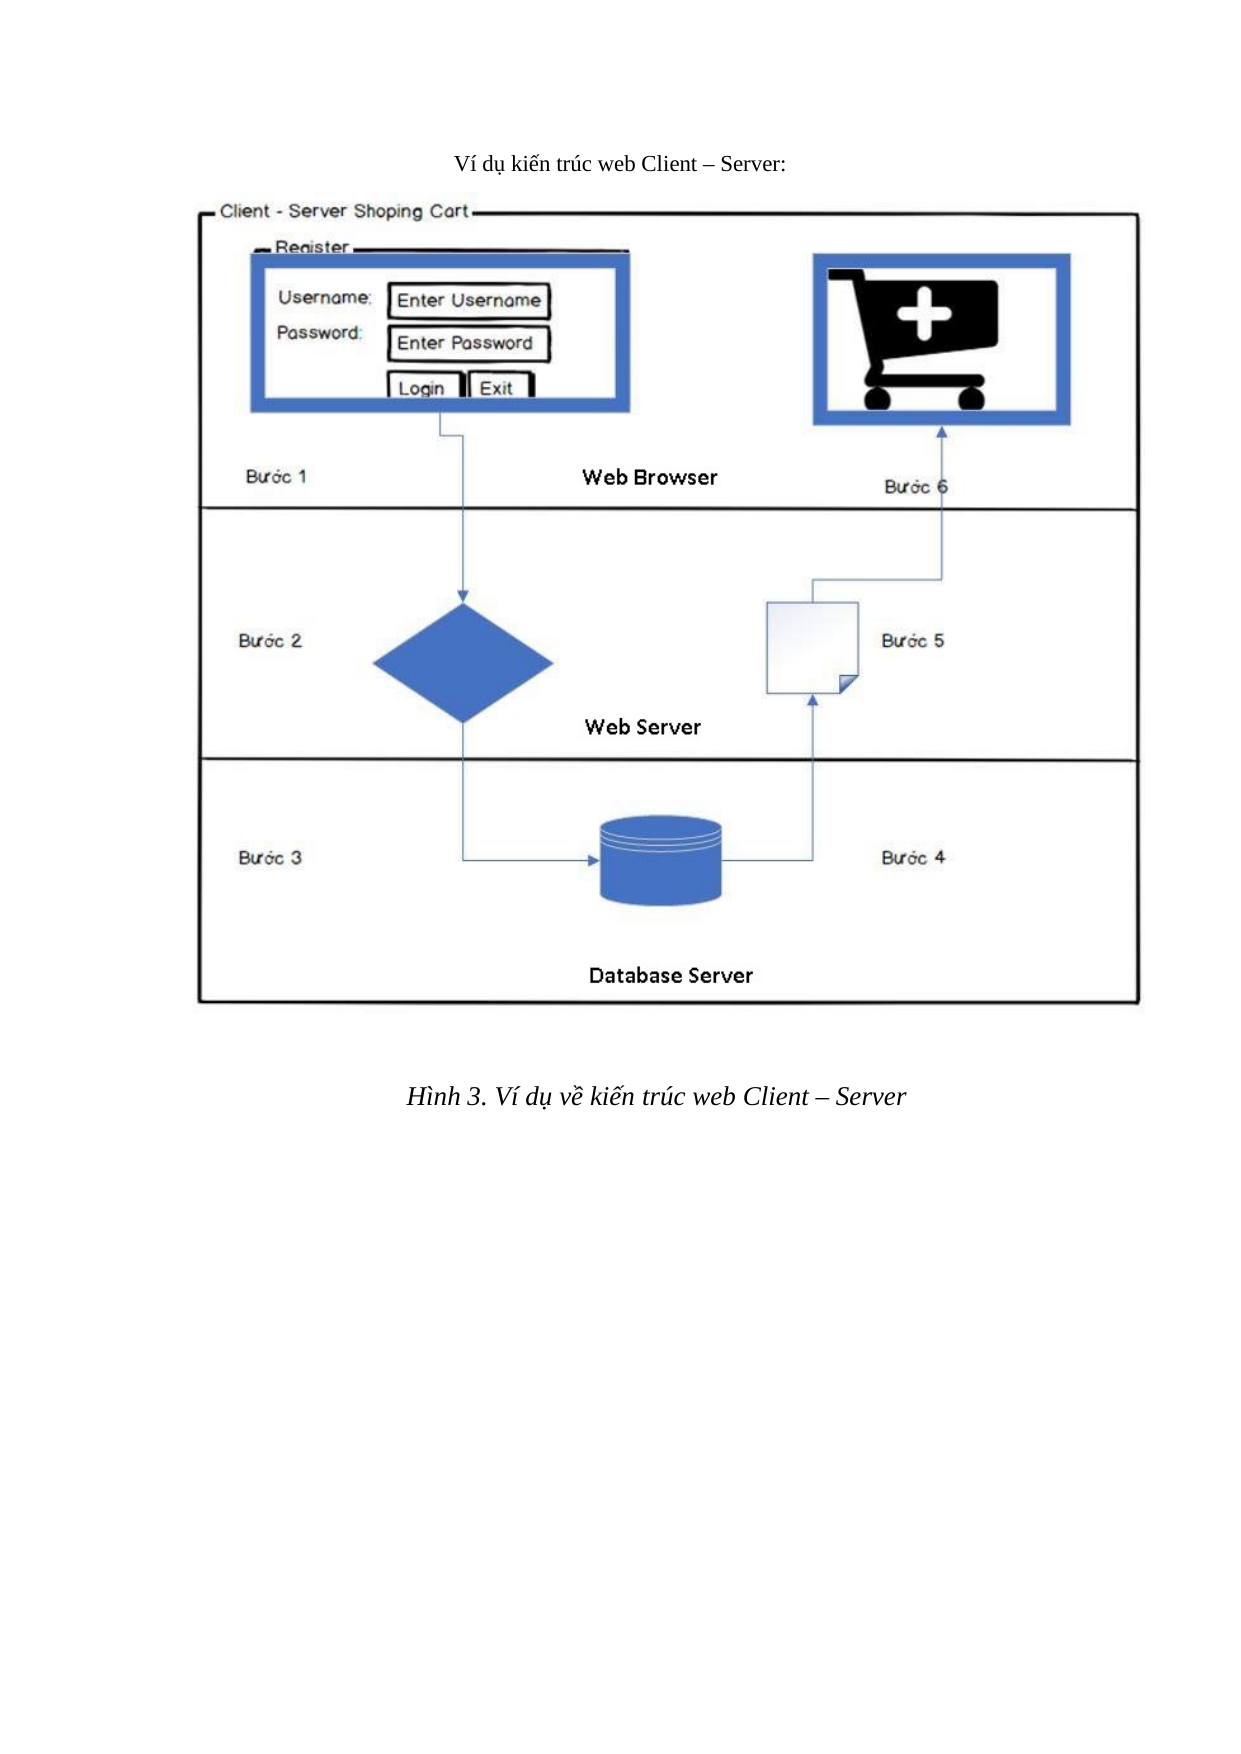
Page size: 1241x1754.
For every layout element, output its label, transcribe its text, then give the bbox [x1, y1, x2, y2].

text Ví dụ kiến trúc web Client – Server: [150, 150, 1090, 176]
picture [173, 192, 1145, 1015]
text Hình 3. Ví dụ về kiến trúc web Client – Server [150, 1081, 1090, 1112]
